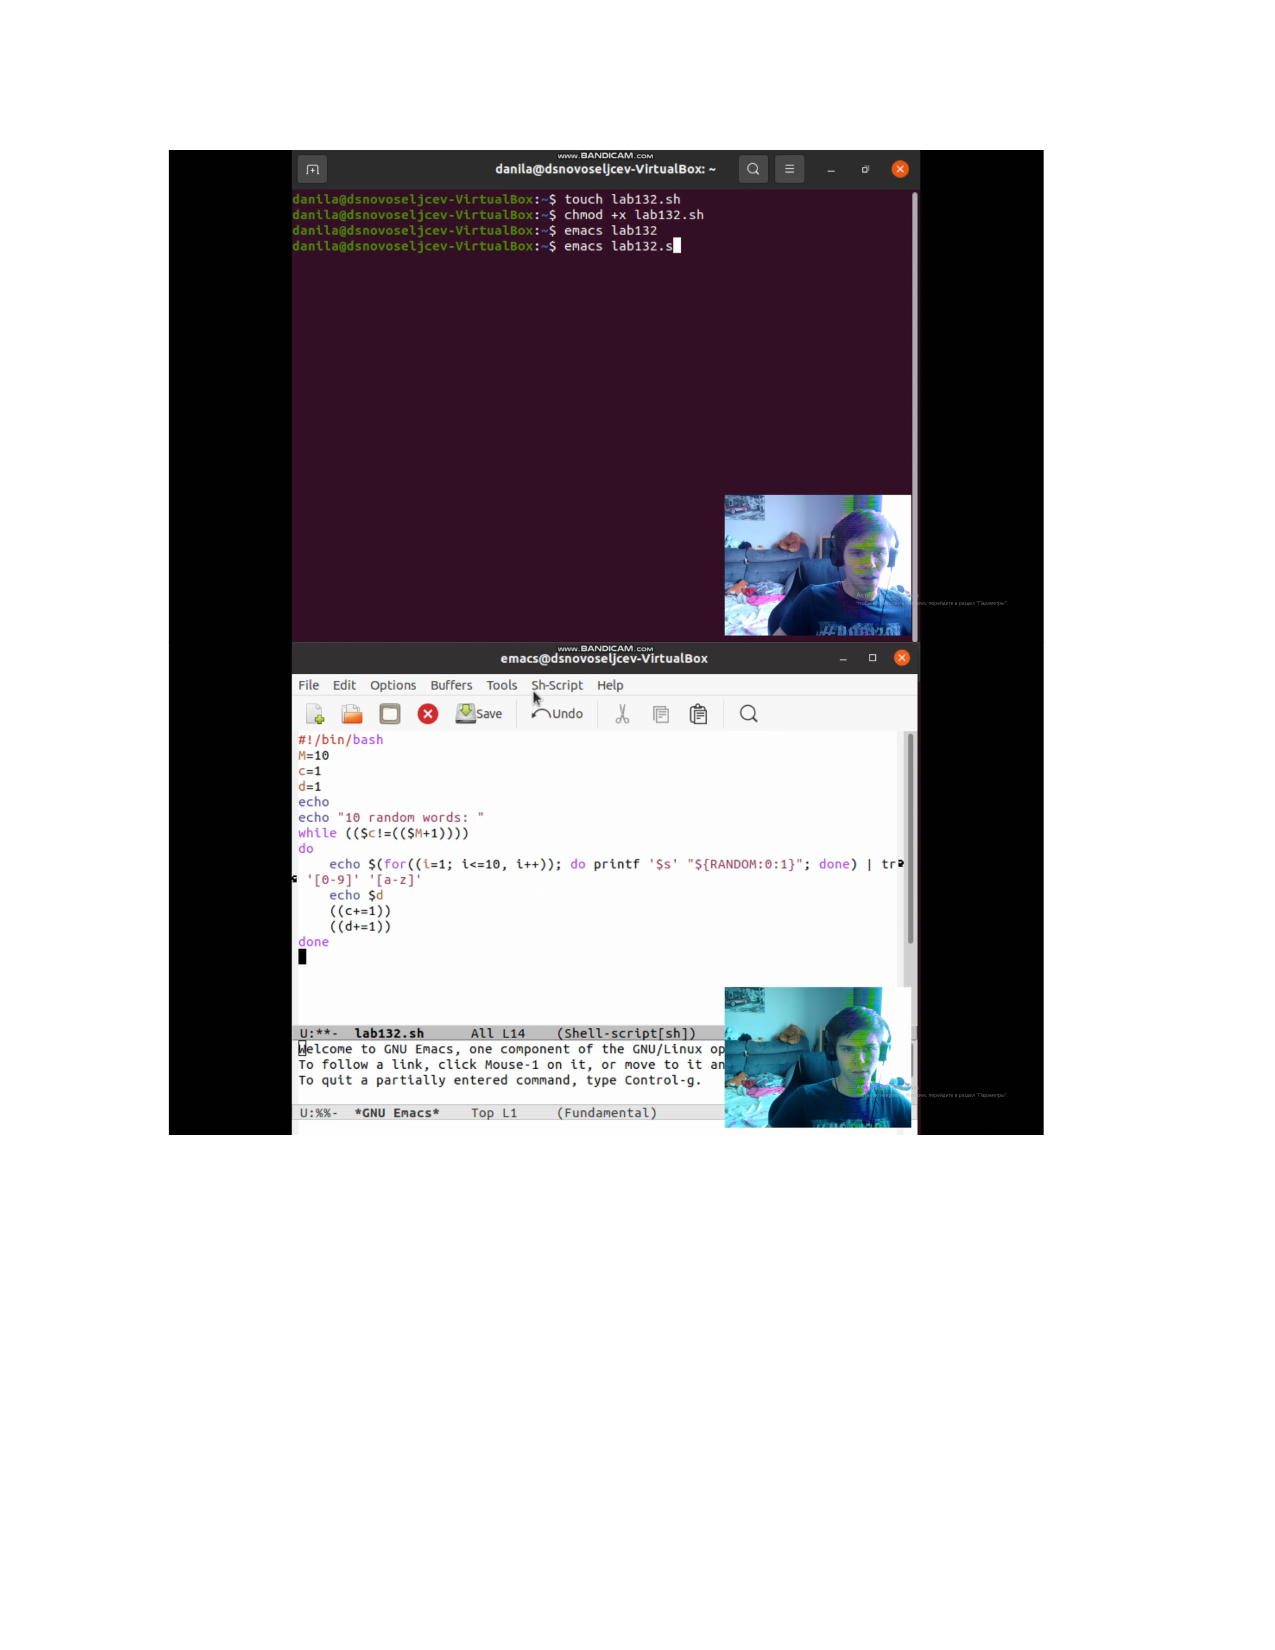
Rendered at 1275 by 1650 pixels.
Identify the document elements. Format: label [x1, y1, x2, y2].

picture [168, 150, 1044, 1135]
